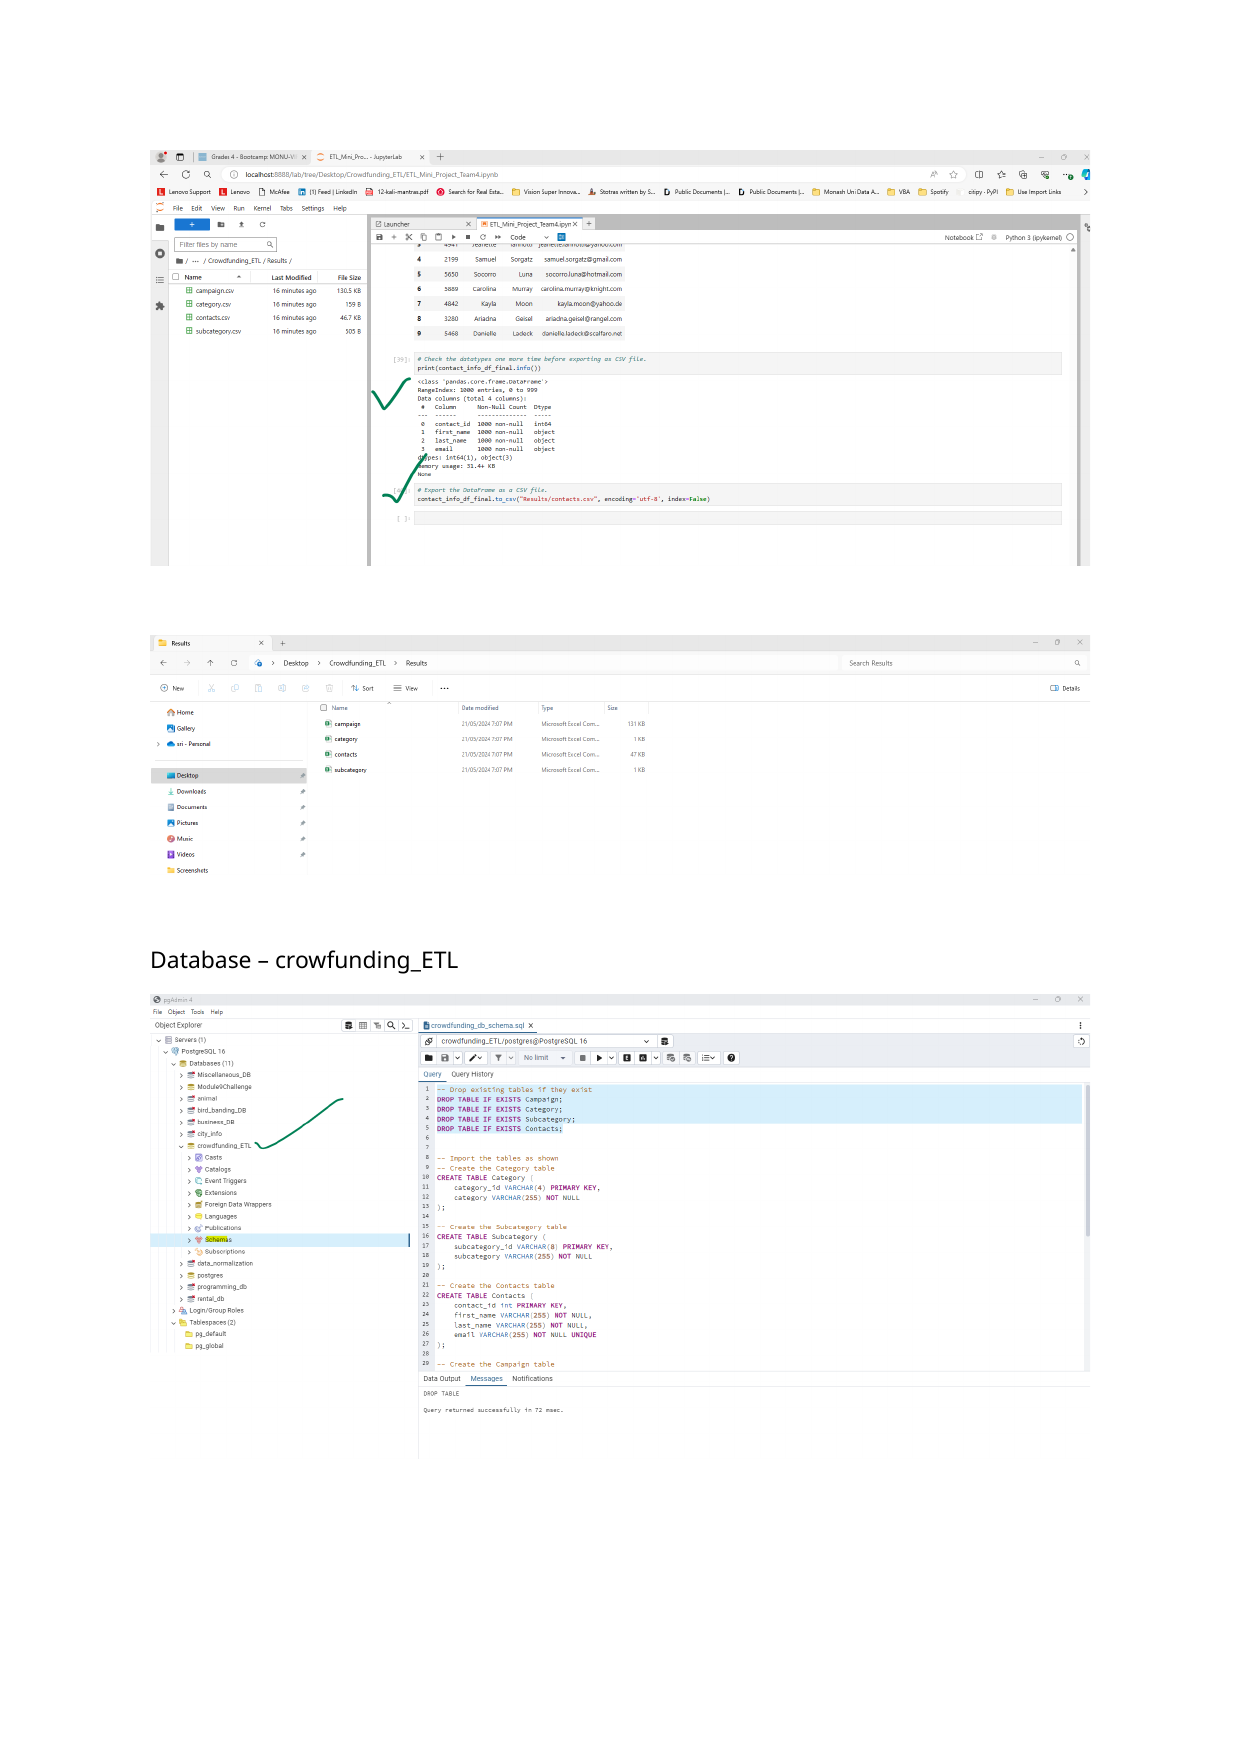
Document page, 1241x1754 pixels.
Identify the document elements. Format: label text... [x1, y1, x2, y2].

picture [150, 635, 1091, 875]
picture [150, 150, 1091, 566]
picture [150, 994, 1091, 1459]
text Database – crowfunding_ETL [150, 944, 1090, 975]
